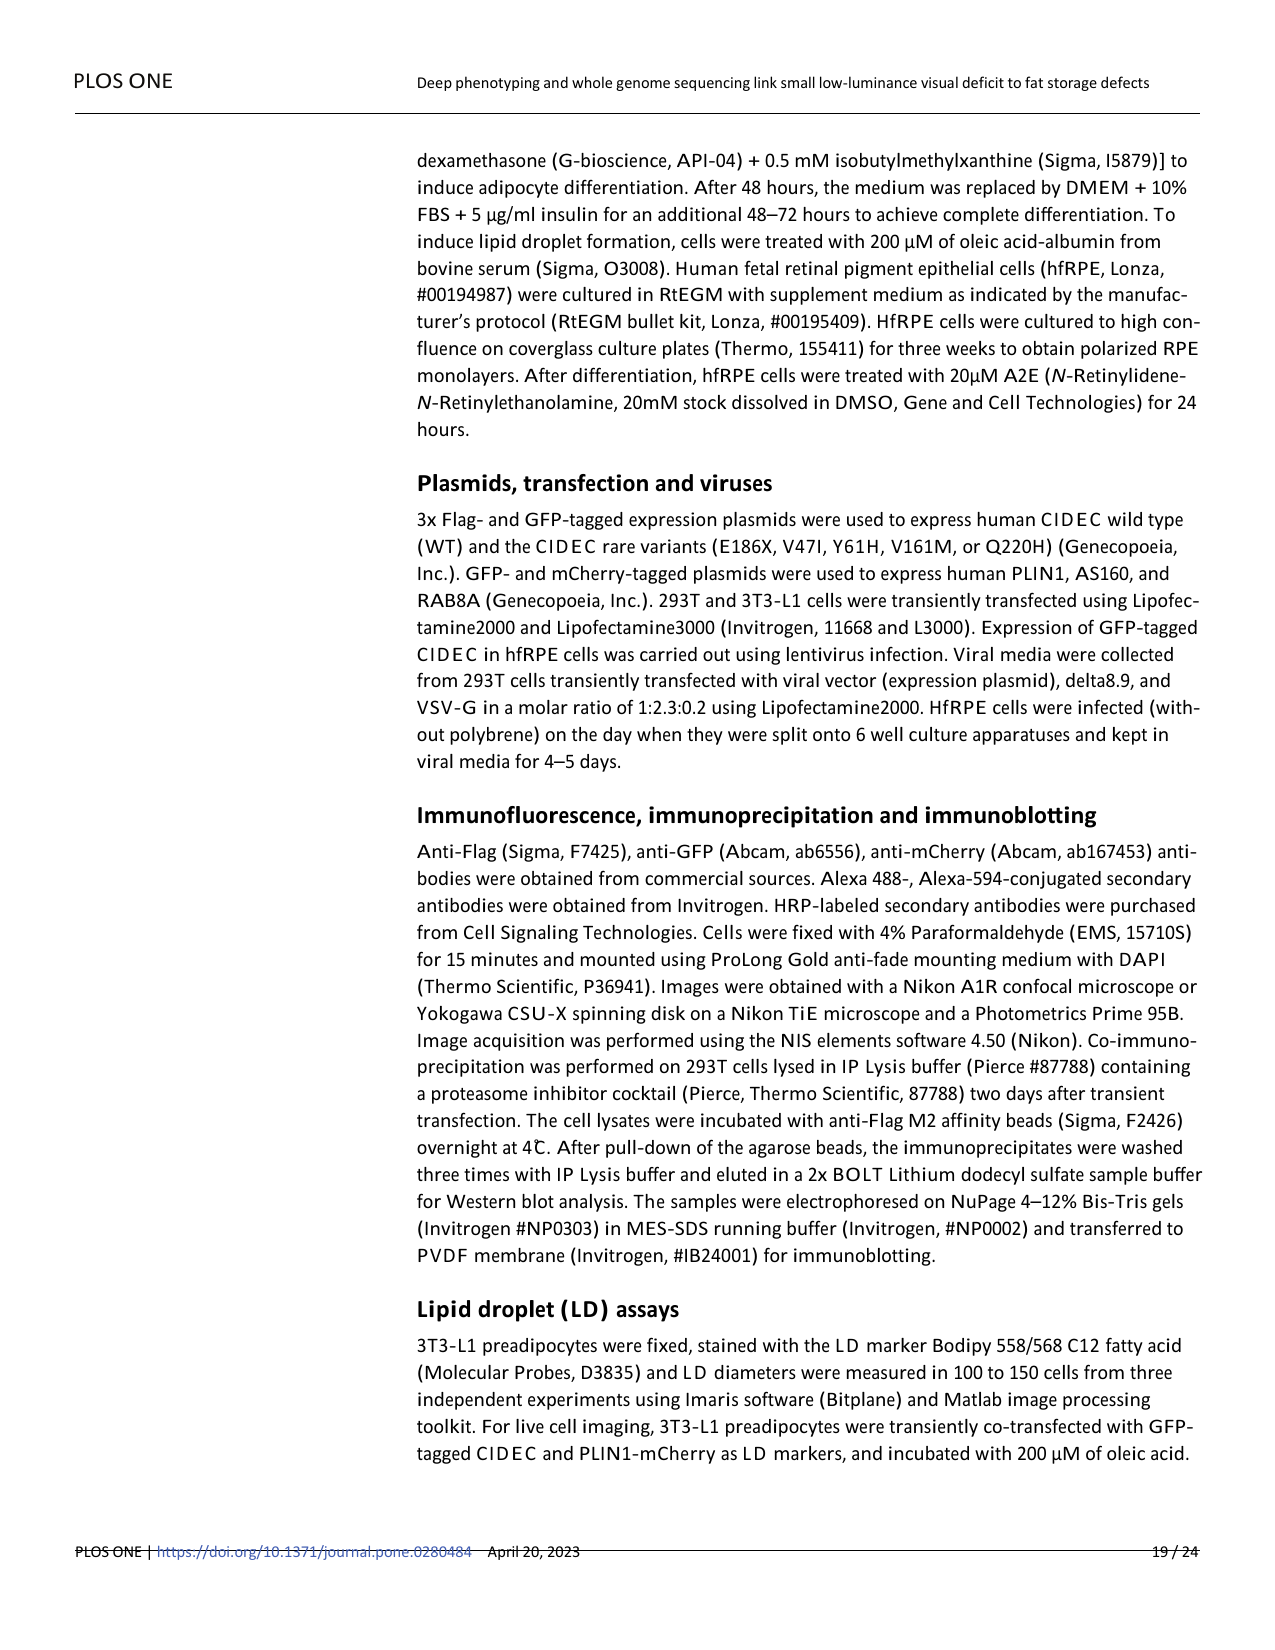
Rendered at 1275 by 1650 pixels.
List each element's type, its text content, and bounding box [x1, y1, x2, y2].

text 3x Flag- and GFP-tagged expression plasmids were used to express human CIDEC wild type (WT) and the CIDEC rare variants (E186X, V47I, Y61H, V161M, or Q220H) (Genecopoeia, Inc.). GFP- and mCherry-tagged plasmids were used to express human PLIN1, AS160, and RAB8A (Genecopoeia, Inc.). 293T and 3T3-L1 cells were transiently transfected using Lipofec-tamine2000 and Lipofectamine3000 (Invitrogen, 11668 and L3000). Expression of GFP-tagged CIDEC in hfRPE cells was carried out using lentivirus infection. Viral media were collected from 293T cells transiently transfected with viral vector (expression plasmid), delta8.9, and VSV-G in a molar ratio of 1:2.3:0.2 using Lipofectamine2000. HfRPE cells were infected (with-out polybrene) on the day when they were split onto 6 well culture apparatuses and kept in viral media for 4–5 days. [417, 507, 1203, 774]
text 3T3-L1 preadipocytes were fixed, stained with the LD marker Bodipy 558/568 C12 fatty acid (Molecular Probes, D3835) and LD diameters were measured in 100 to 150 cells from three independent experiments using Imaris software (Bitplane) and Matlab image processing toolkit. For live cell imaging, 3T3-L1 preadipocytes were transiently co-transfected with GFP-tagged CIDEC and PLIN1-mCherry as LD markers, and incubated with 200 μM of oleic acid. [417, 1332, 1194, 1465]
text Immunofluorescence, immunoprecipitation and immunoblotting [417, 800, 1202, 830]
text Plasmids, transfection and viruses [417, 467, 1202, 498]
text Anti-Flag (Sigma, F7425), anti-GFP (Abcam, ab6556), anti-mCherry (Abcam, ab167453) anti-bodies were obtained from commercial sources. Alexa 488-, Alexa-594-conjugated secondary antibodies were obtained from Invitrogen. HRP-labeled secondary antibodies were purchased from Cell Signaling Technologies. Cells were fixed with 4% Paraformaldehyde (EMS, 15710S) for 15 minutes and mounted using ProLong Gold anti-fade mounting medium with DAPI (Thermo Scientific, P36941). Images were obtained with a Nikon A1R confocal microscope or Yokogawa CSU-X spinning disk on a Nikon TiE microscope and a Photometrics Prime 95B. Image acquisition was performed using the NIS elements software 4.50 (Nikon). Co-immuno-precipitation was performed on 293T cells lysed in IP Lysis buffer (Pierce #87788) containing a proteasome inhibitor cocktail (Pierce, Thermo Scientific, 87788) two days after transient transfection. The cell lysates were incubated with anti-Flag M2 affinity beads (Sigma, F2426) overnight at 4˚C. After pull-down of the agarose beads, the immunoprecipitates were washed three times with IP Lysis buffer and eluted in a 2x BOLT Lithium dodecyl sulfate sample buffer for Western blot analysis. The samples were electrophoresed on NuPage 4–12% Bis-Tris gels (Invitrogen #NP0303) in MES-SDS running buffer (Invitrogen, #NP0002) and transferred to PVDF membrane (Invitrogen, #IB24001) for immunoblotting. [417, 839, 1204, 1267]
text dexamethasone (G-bioscience, API-04) + 0.5 mM isobutylmethylxanthine (Sigma, I5879)] to induce adipocyte differentiation. After 48 hours, the medium was replaced by DMEM + 10% FBS + 5 μg/ml insulin for an additional 48–72 hours to achieve complete differentiation. To induce lipid droplet formation, cells were treated with 200 μM of oleic acid-albumin from bovine serum (Sigma, O3008). Human fetal retinal pigment epithelial cells (hfRPE, Lonza, #00194987) were cultured in RtEGM with supplement medium as indicated by the manufac-turer’s protocol (RtEGM bullet kit, Lonza, #00195409). HfRPE cells were cultured to high con-fluence on coverglass culture plates (Thermo, 155411) for three weeks to obtain polarized RPE monolayers. After differentiation, hfRPE cells were treated with 20μM A2E (N-Retinylidene- [417, 148, 1202, 388]
text Lipid droplet (LD) assays [417, 1293, 1202, 1324]
text PLOSONE|https://doi.org/10.1371/journal.pone.0280484 April20,2023 19/24 [75, 1542, 1202, 1562]
text N-Retinylethanolamine, 20mM stock dissolved in DMSO, Gene and Cell Technologies) for 24 hours. [417, 389, 1199, 442]
text PLOS ONE Deepphenotypingandwholegenomesequencinglinksmalllow-luminancevisualdeficittofatstoragedefects [73, 66, 1202, 94]
